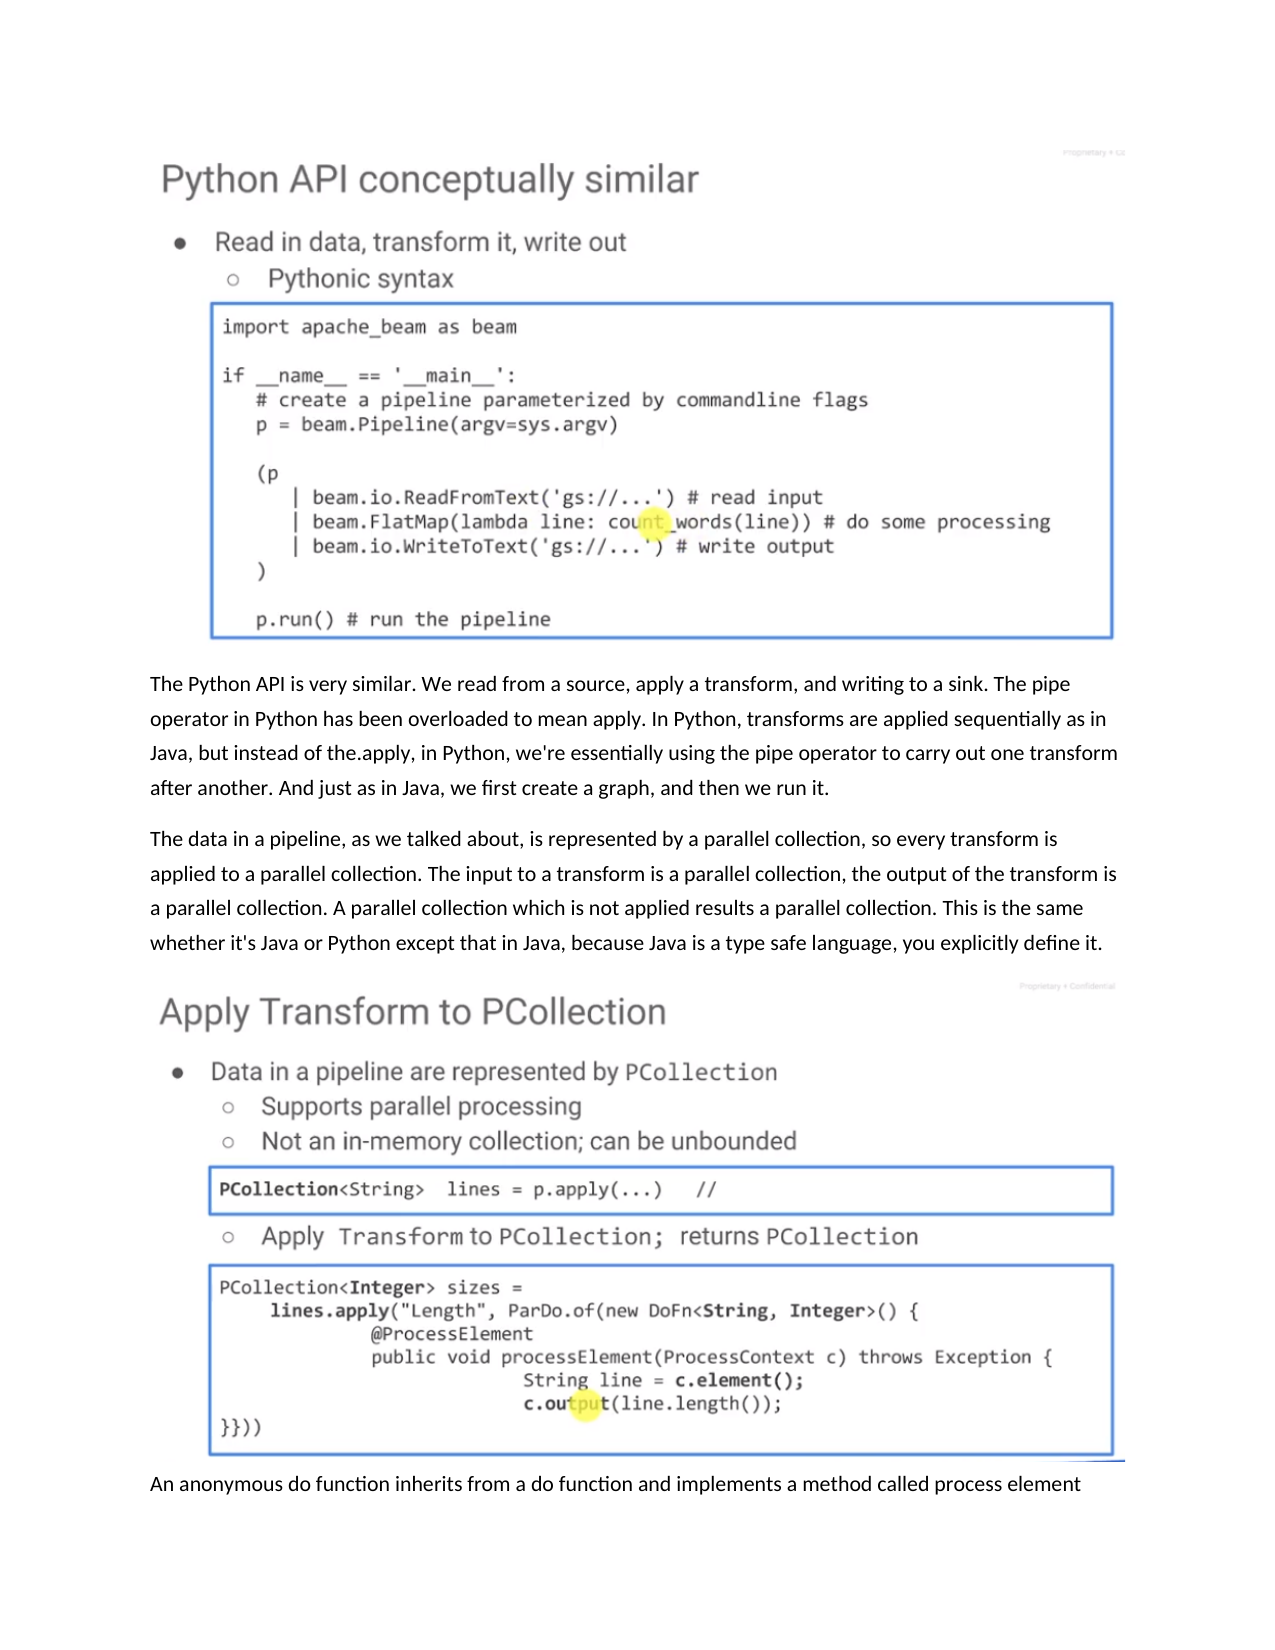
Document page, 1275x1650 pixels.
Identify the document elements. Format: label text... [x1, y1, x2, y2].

text The data in a pipeline, as we talked about, is represented by a parallel collection, so every transform is applied to a parallel collection. The input to a transform is a parallel collection, the output of the transform is a parallel collection. A parallel collection which is not applied results a parallel collection. This is the same whether it's Java or Python except that in Java, because Java is a type safe language, you explicitly define it. [150, 825, 1125, 956]
picture [150, 980, 1125, 1462]
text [150, 1462, 1125, 1497]
picture [150, 150, 1125, 646]
text The Python API is very similar. We read from a source, apply a transform, and writing to a sink. The pipe operator in Python has been overloaded to mean apply. In Python, transforms are applied sequentially as in Java, but instead of the.apply, in Python, we're essentially using the pipe operator to carry out one transform after another. And just as in Java, we first create a graph, and then we run it. [150, 670, 1125, 801]
